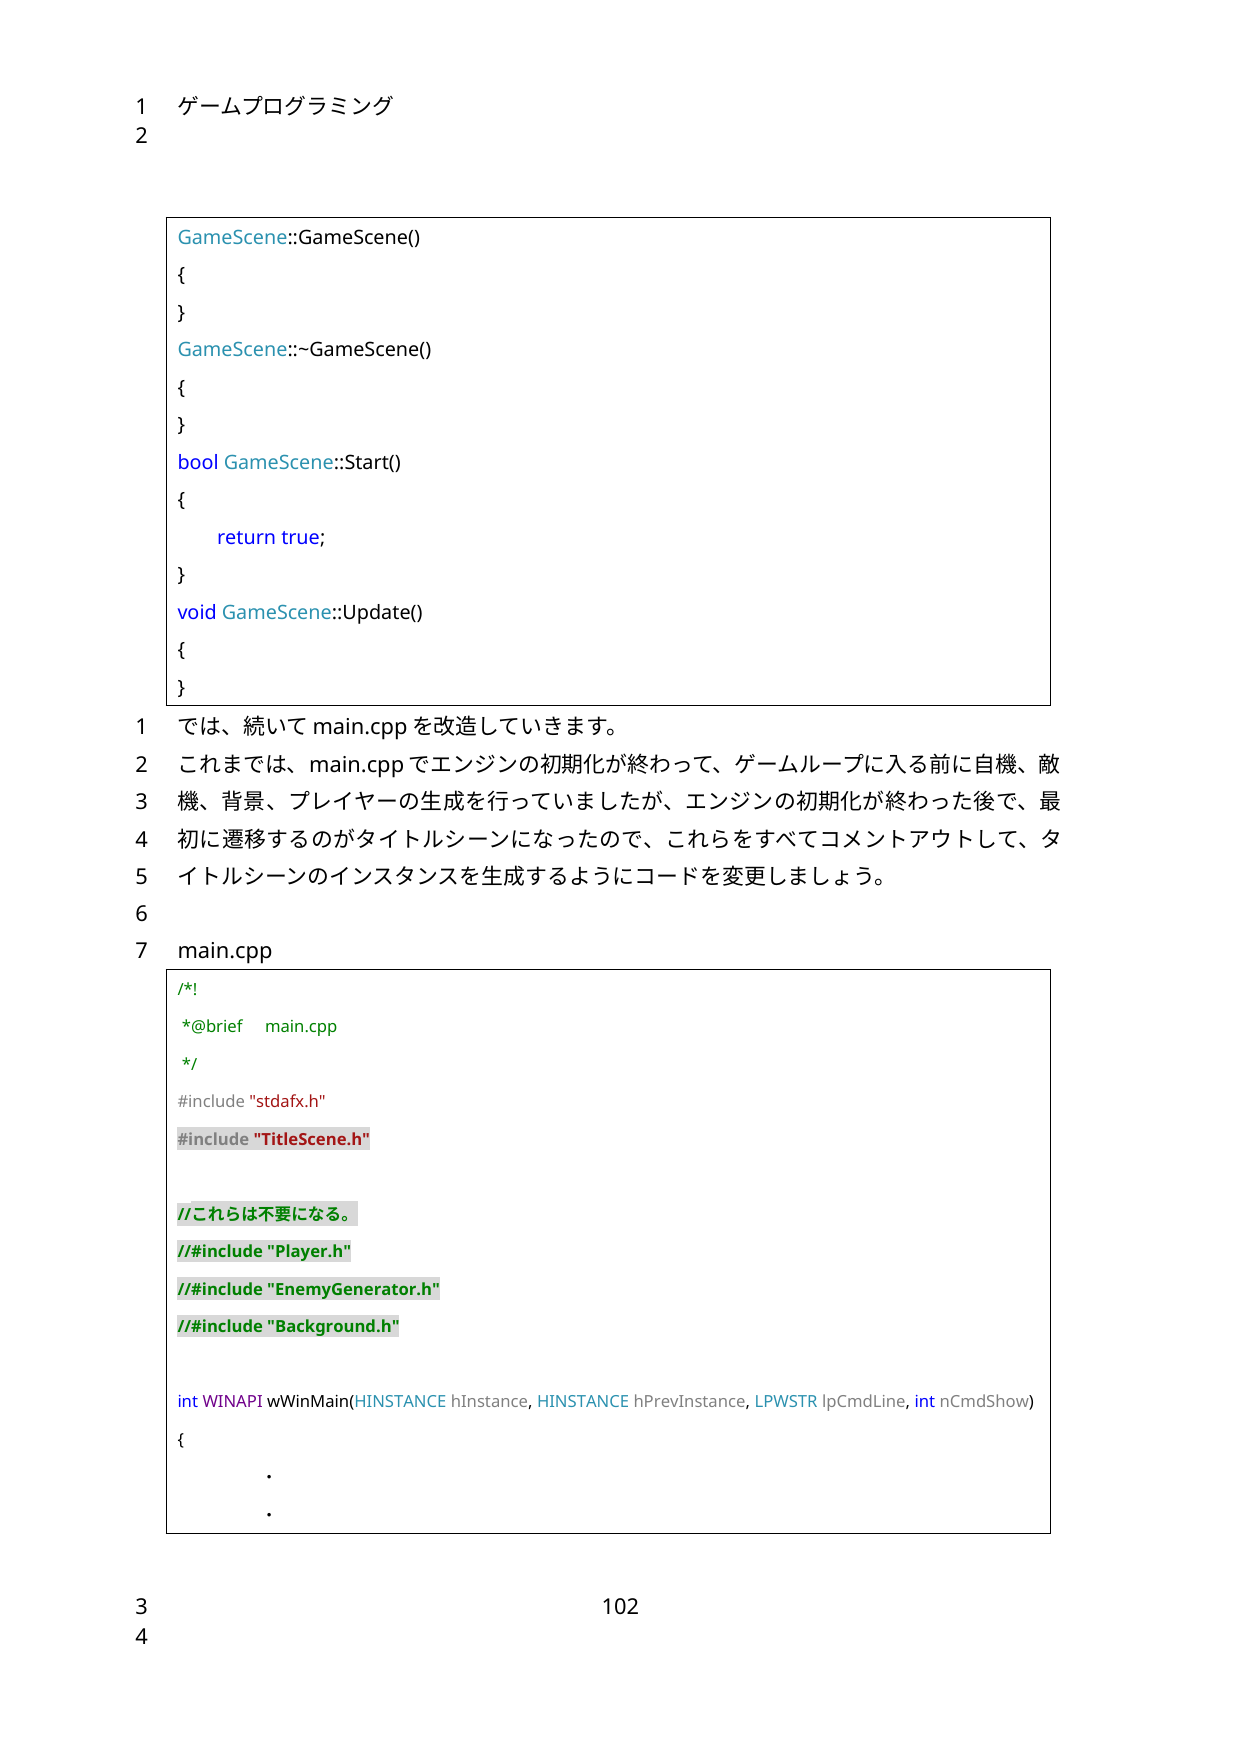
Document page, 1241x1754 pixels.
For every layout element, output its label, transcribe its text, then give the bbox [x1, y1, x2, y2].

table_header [167, 970, 1050, 1532]
text main.cpp [177, 931, 1063, 969]
text では、続いてmain.cppを改造していきます。 [177, 706, 1063, 744]
text これまでは、main.cppでエンジンの初期化が終わって、ゲームループに入る前に自機、敵機、背景、プレイヤーの生成を行っていましたが、エンジンの初期化が終わった後で、最初に遷移するのがタイトルシーンになったので、これらをすべてコメントアウトして、タイトルシーンのインスタンスを生成するようにコードを変更しましょう。 [177, 744, 1063, 894]
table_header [167, 218, 1050, 705]
